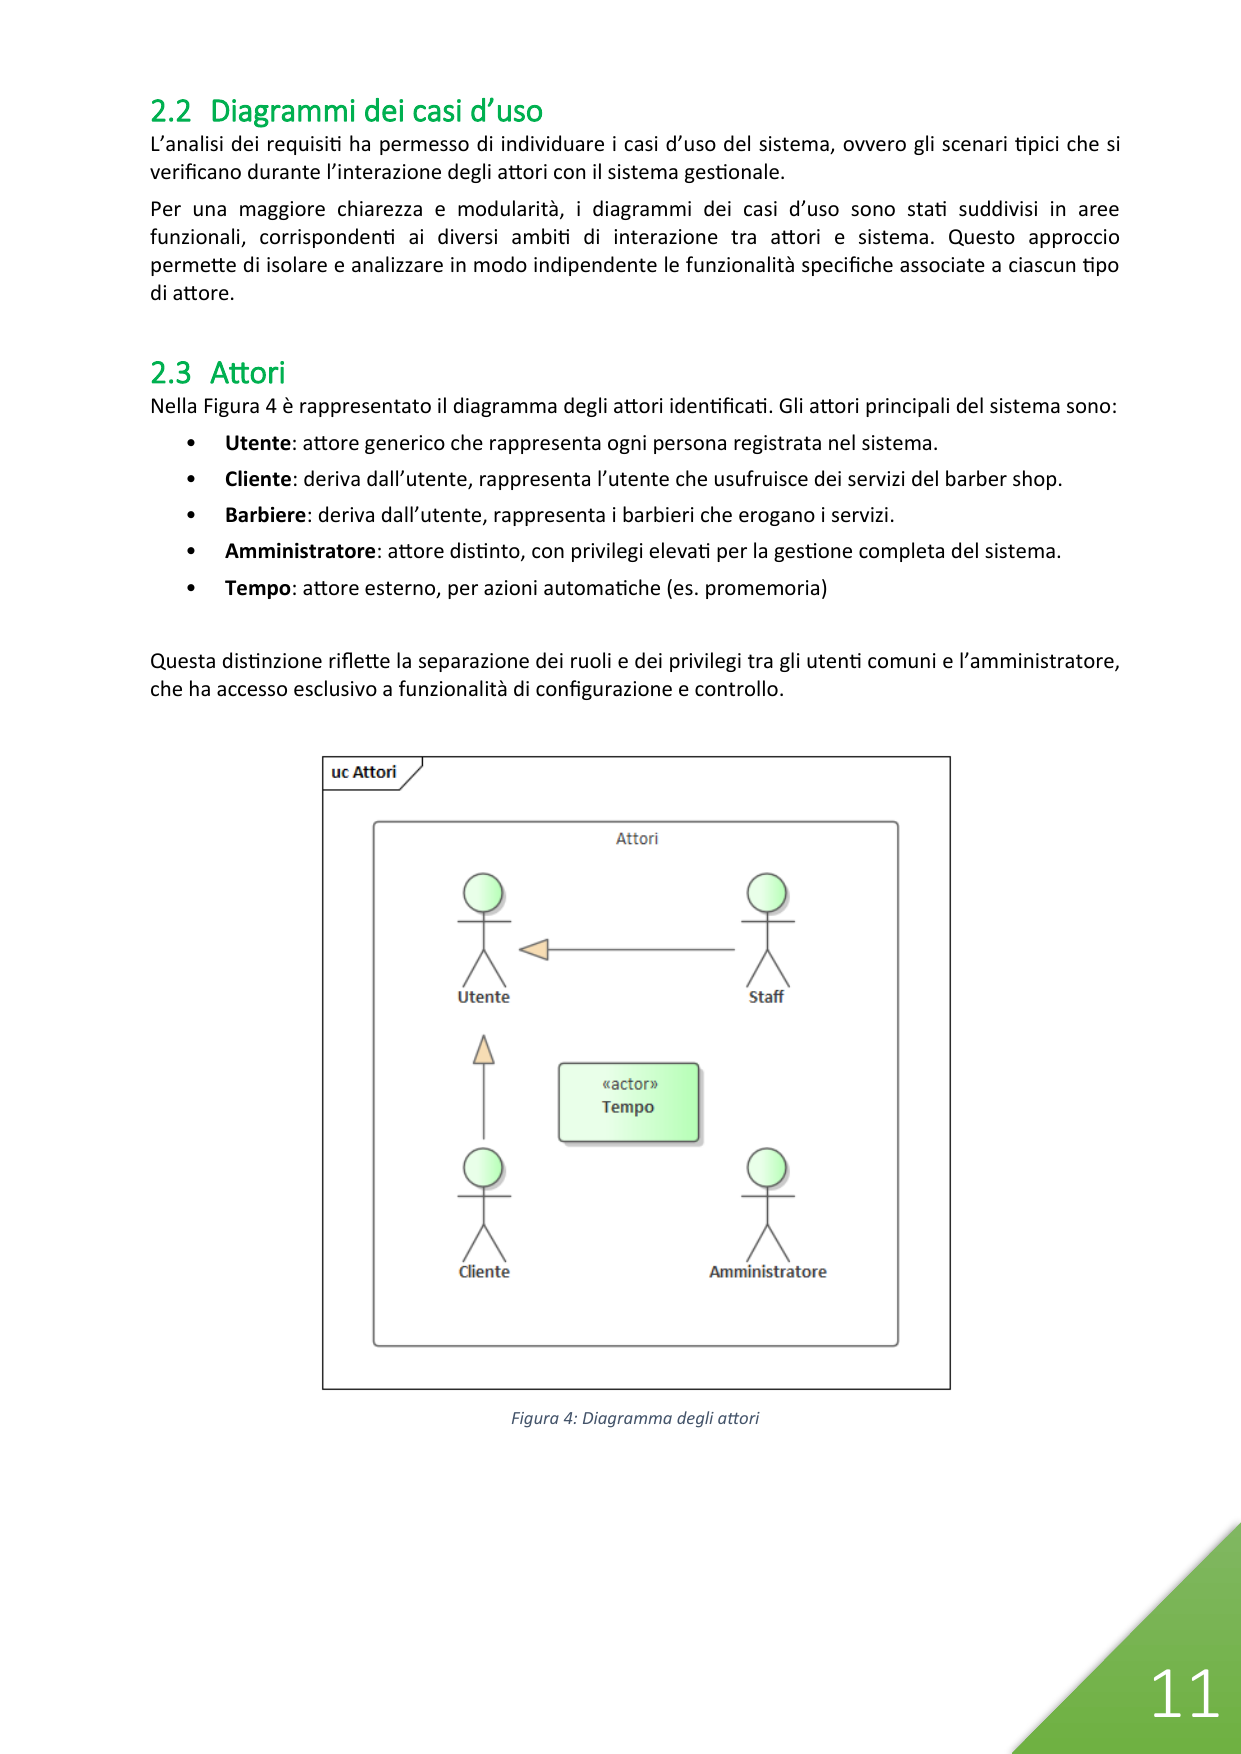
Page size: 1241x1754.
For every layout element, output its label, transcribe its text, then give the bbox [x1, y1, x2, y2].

subtitle Attori [150, 351, 1122, 391]
subtitle Diagrammi dei casi d’uso [150, 89, 1122, 129]
picture [312, 746, 960, 1399]
text Nella Figura 4 è rappresentato il diagramma degli attori identificati. Gli attori principali del sistema sono: [150, 391, 1122, 419]
text L’analisi dei requisiti ha permesso di individuare i casi d’uso del sistema, ovvero gli scenari tipici che si verificano durante l’interazione degli attori con il sistema gestionale. [150, 129, 1122, 185]
text Per una maggiore chiarezza e modularità, i diagrammi dei casi d’uso sono stati suddivisi in aree funzionali, corrispondenti ai diversi ambiti di interazione tra attori e sistema. Questo approccio permette di isolare e analizzare in modo indipendente le funzionalità specifiche associate a ciascun tipo di attore. [150, 194, 1122, 306]
list Barbiere: deriva dall’utente, rappresenta i barbieri che erogano i servizi. [187, 500, 1122, 528]
text Questa distinzione riflette la separazione dei ruoli e dei privilegi tra gli utenti comuni e l’amministratore, che ha accesso esclusivo a funzionalità di configurazione e controllo. [150, 646, 1122, 702]
list Amministratore: attore distinto, con privilegi elevati per la gestione completa del sistema. [187, 537, 1122, 565]
list Tempo: attore esterno, per azioni automatiche (es. promemoria) [187, 573, 1122, 601]
text Figura 4: Diagramma degli attori [150, 1407, 1122, 1429]
list Utente: attore generico che rappresenta ogni persona registrata nel sistema. [187, 428, 1122, 456]
list Cliente: deriva dall’utente, rappresenta l’utente che usufruisce dei servizi del barber shop. [187, 464, 1122, 492]
